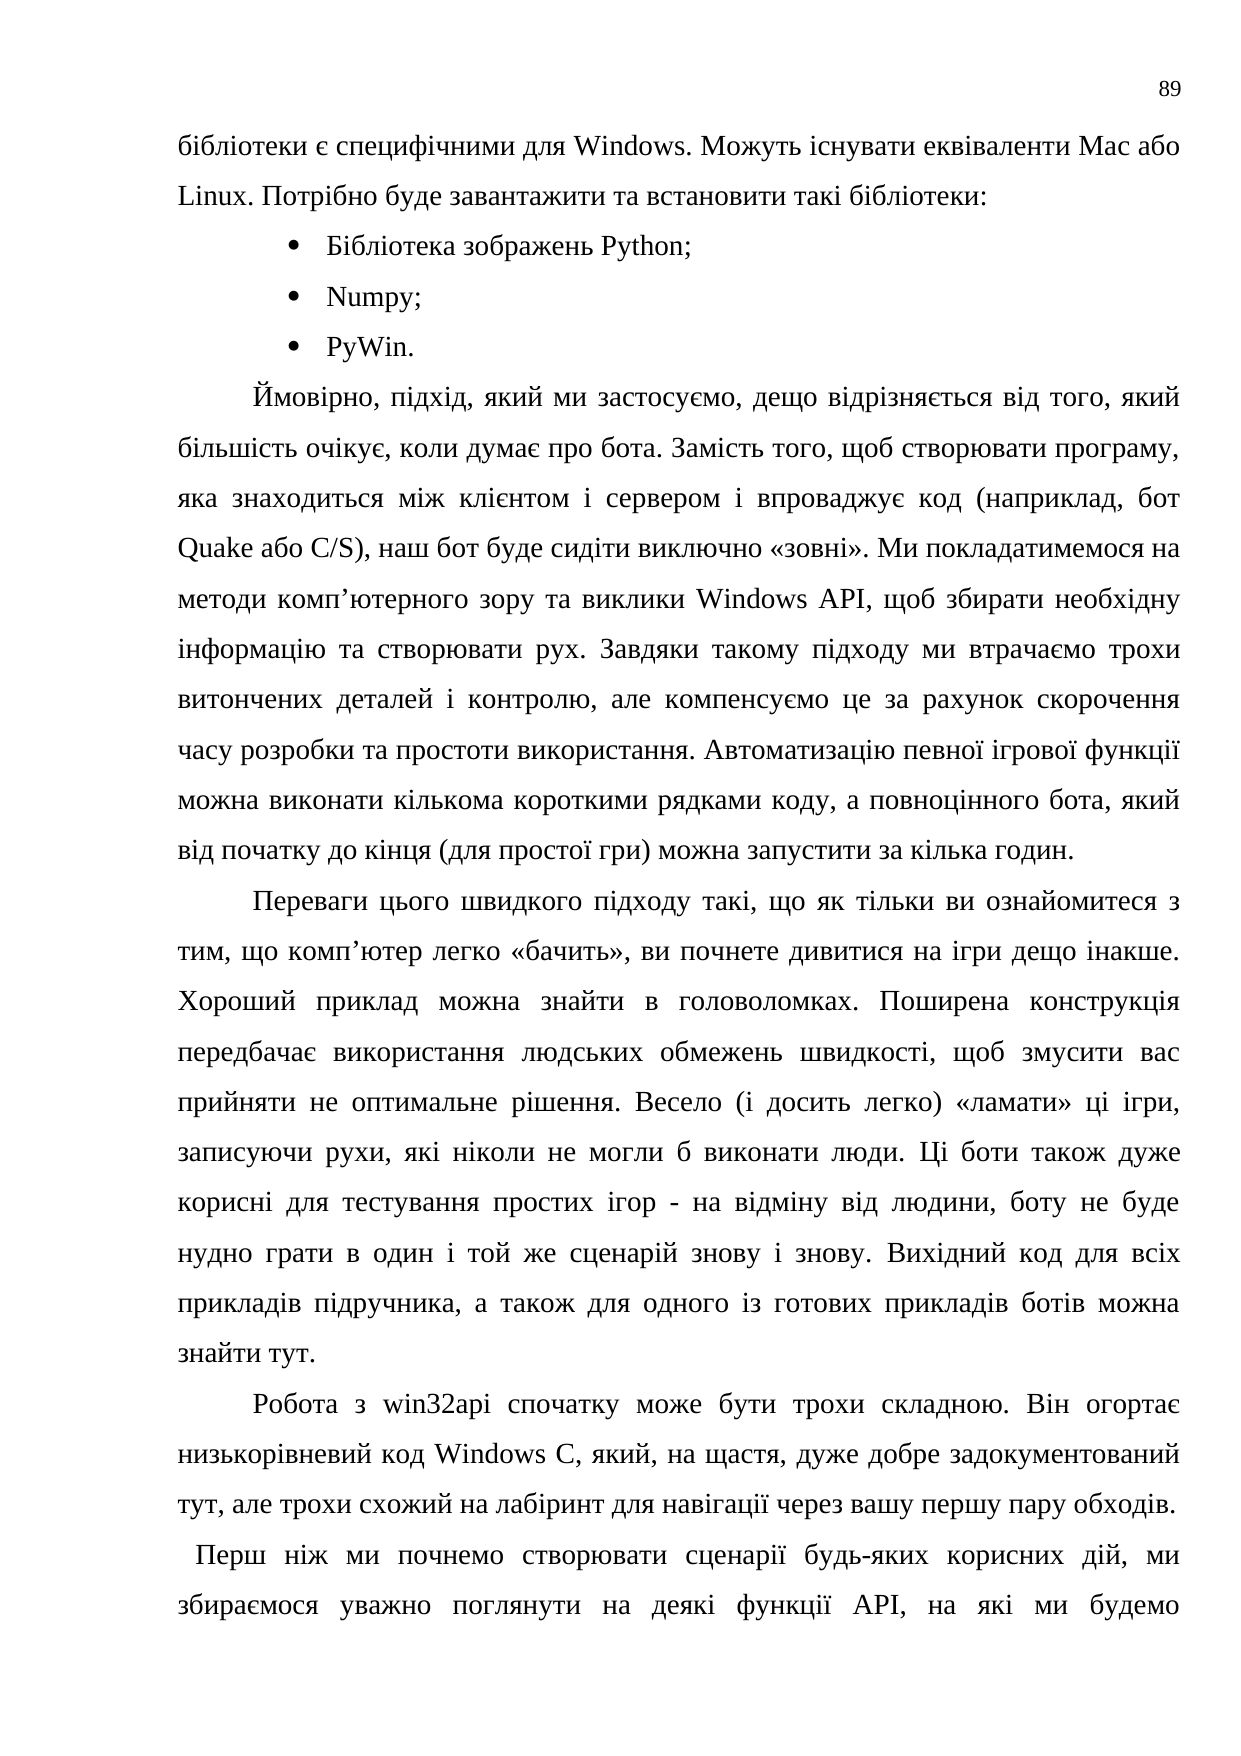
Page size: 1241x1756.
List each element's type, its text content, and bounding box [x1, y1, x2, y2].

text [177, 128, 1181, 212]
text Робота з win32api спочатку може бути трохи складною. Він огортає низькорівневий код Windows C, який, на щастя, дуже добре задокументований тут, але трохи схожий на лабіринт для навігації через вашу першу пару обходів. [177, 1386, 1181, 1520]
text Ймовірно, підхід, який ми застосуємо, дещо відрізняється від того, який більшість очікує, коли думає про бота. Замість того, щоб створювати програму, яка знаходиться між клієнтом і сервером і впроваджує код (наприклад, бот Quake або C/S), наш бот буде сидіти виключно «зовні». Ми покладатимемося на методи комп’ютерного зору та виклики Windows API, щоб збирати необхідну інформацію та створювати рух. Завдяки такому підходу ми втрачаємо трохи витончених деталей і контролю, але компенсуємо це за рахунок скорочення часу розробки та простоти використання. Автоматизацію певної ігрової функції можна виконати кількома короткими рядками коду, а повноцінного бота, який від початку до кінця (для простої гри) можна запустити за кілька годин. [177, 379, 1181, 866]
list Бібліотека зображень Python; [288, 228, 1181, 262]
list PyWin. [288, 329, 1181, 363]
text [177, 1537, 1181, 1621]
text Переваги цього швидкого підходу такі, що як тільки ви ознайомитеся з тим, що комп’ютер легко «бачить», ви почнете дивитися на ігри дещо інакше. Хороший приклад можна знайти в головоломках. Поширена конструкція передбачає використання людських обмежень швидкості, щоб змусити вас прийняти не оптимальне рішення. Весело (і досить легко) «ламати» ці ігри, записуючи рухи, які ніколи не могли б виконати люди. Ці боти також дуже корисні для тестування простих ігор - на відміну від людини, боту не буде нудно грати в один і той же сценарій знову і знову. Вихідний код для всіх прикладів підручника, а також для одного із готових прикладів ботів можна знайти тут. [177, 883, 1181, 1369]
list Numpy; [288, 279, 1181, 312]
